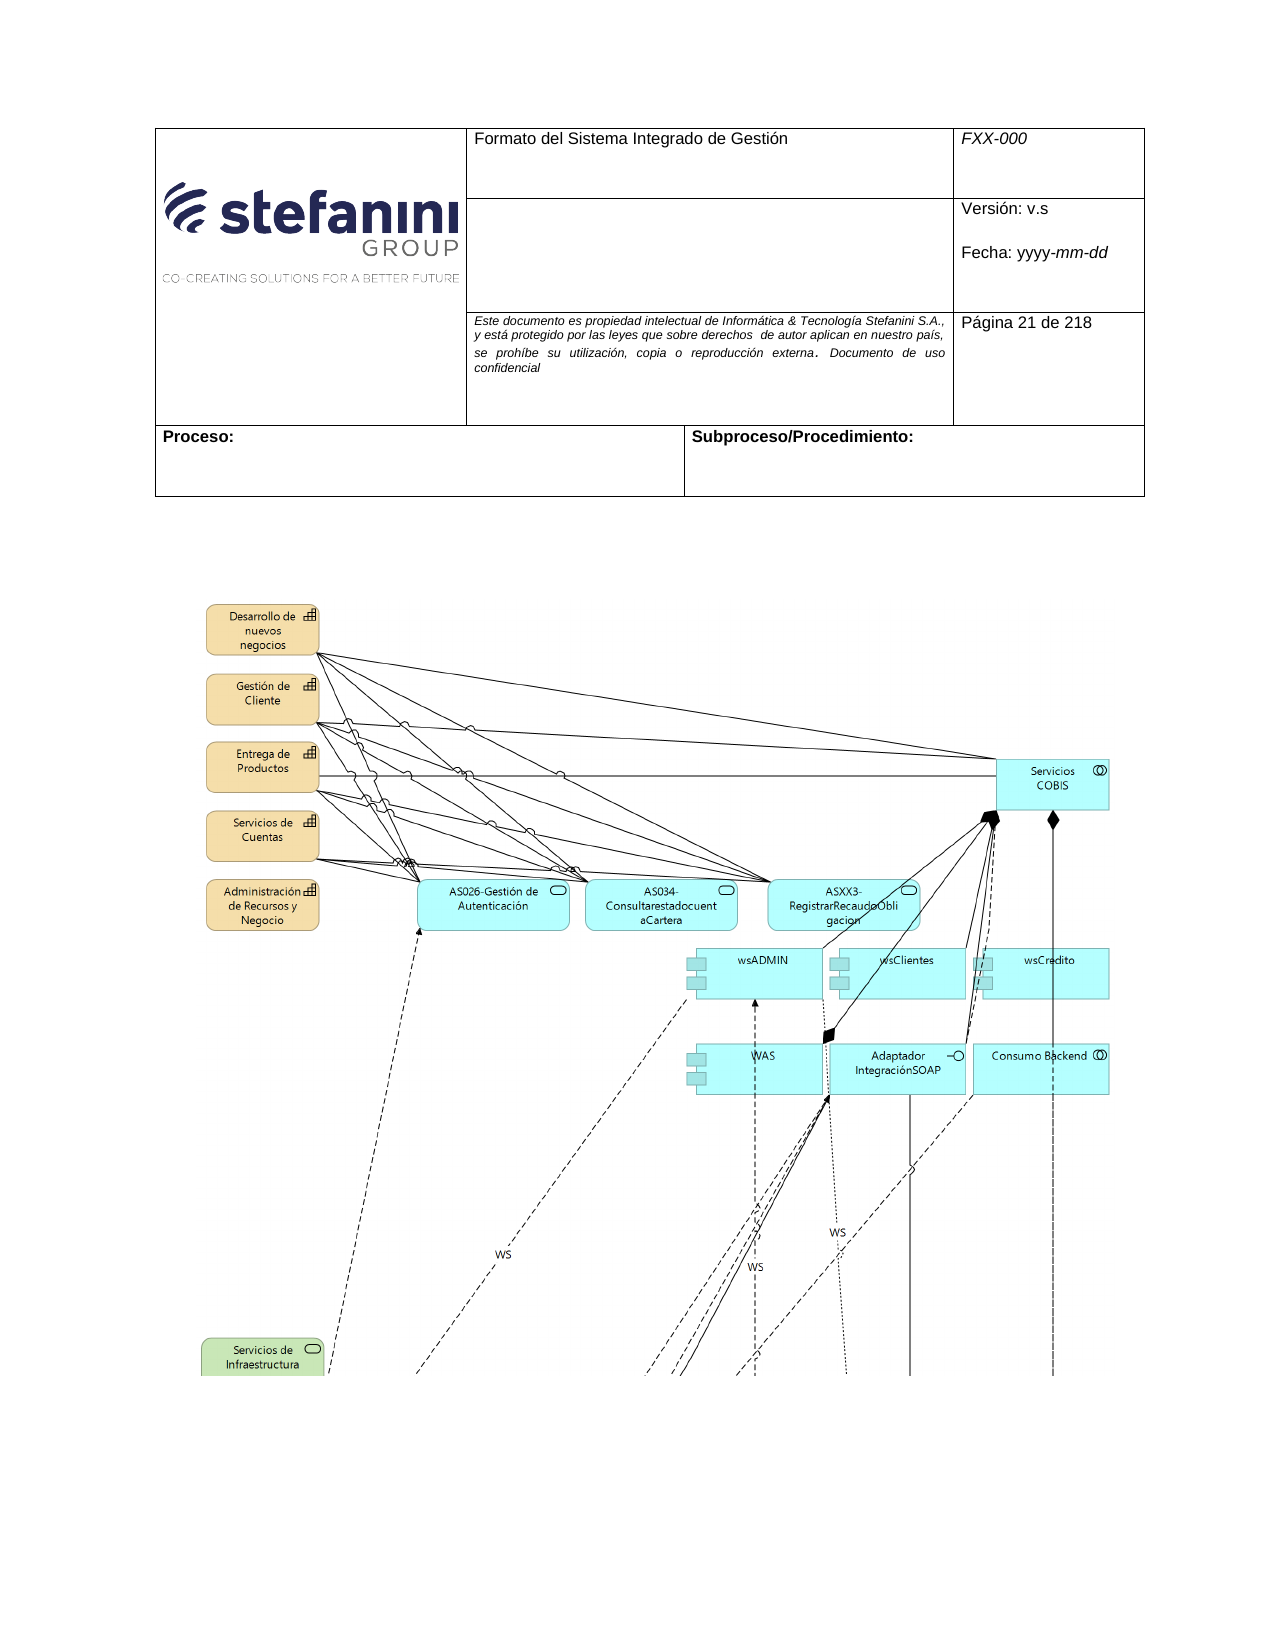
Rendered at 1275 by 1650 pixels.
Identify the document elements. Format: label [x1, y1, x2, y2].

picture [162, 182, 460, 286]
picture [196, 599, 1115, 1376]
